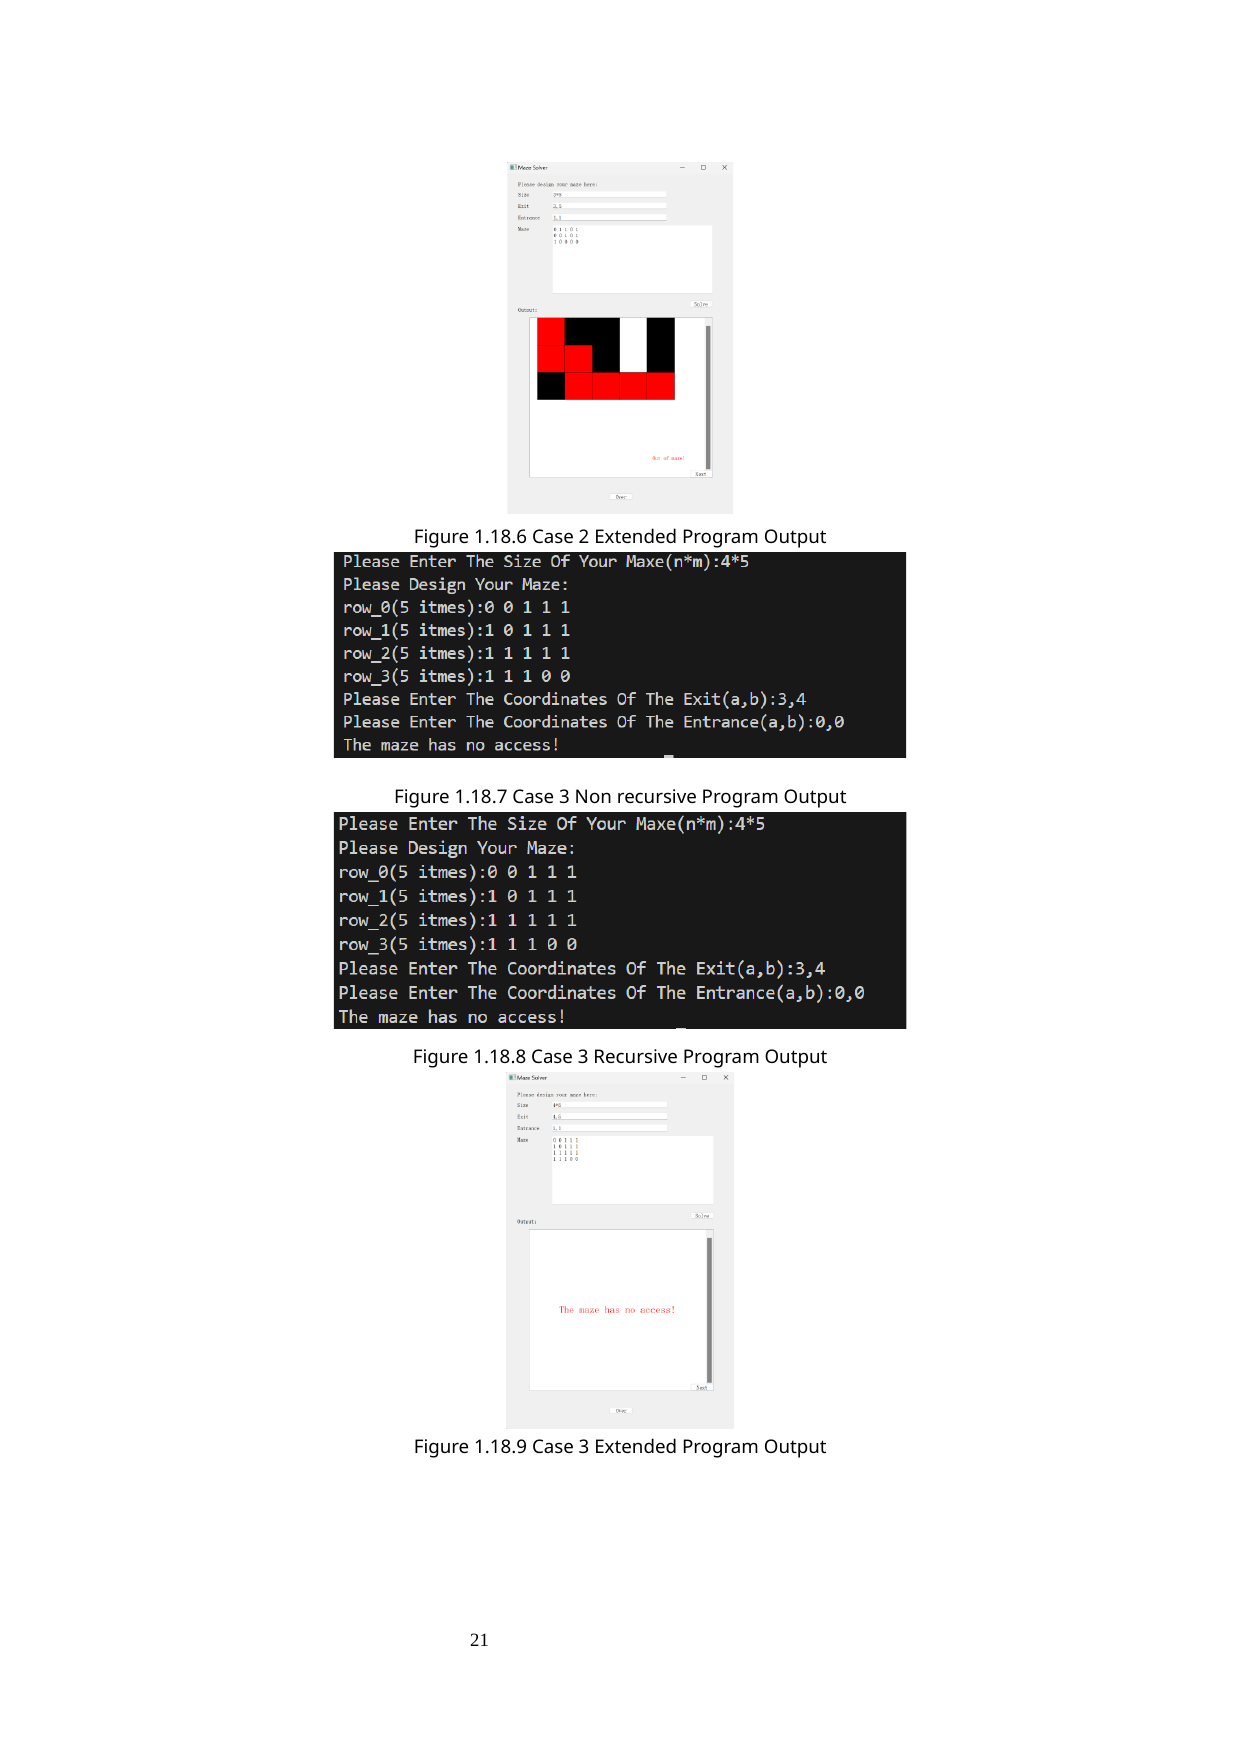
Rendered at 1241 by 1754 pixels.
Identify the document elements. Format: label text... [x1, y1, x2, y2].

picture [506, 1072, 735, 1429]
picture [333, 552, 907, 758]
list Figure 1.18.6 Case 2 Extended Program Output [187, 519, 1053, 552]
list Figure 1.18.8 Case 3 Recursive Program Output [187, 1039, 1053, 1072]
picture [507, 162, 734, 514]
picture [333, 812, 907, 1029]
list Figure 1.18.7 Case 3 Non recursive Program Output [187, 779, 1053, 812]
list Figure 1.18.9 Case 3 Extended Program Output [187, 1429, 1053, 1462]
